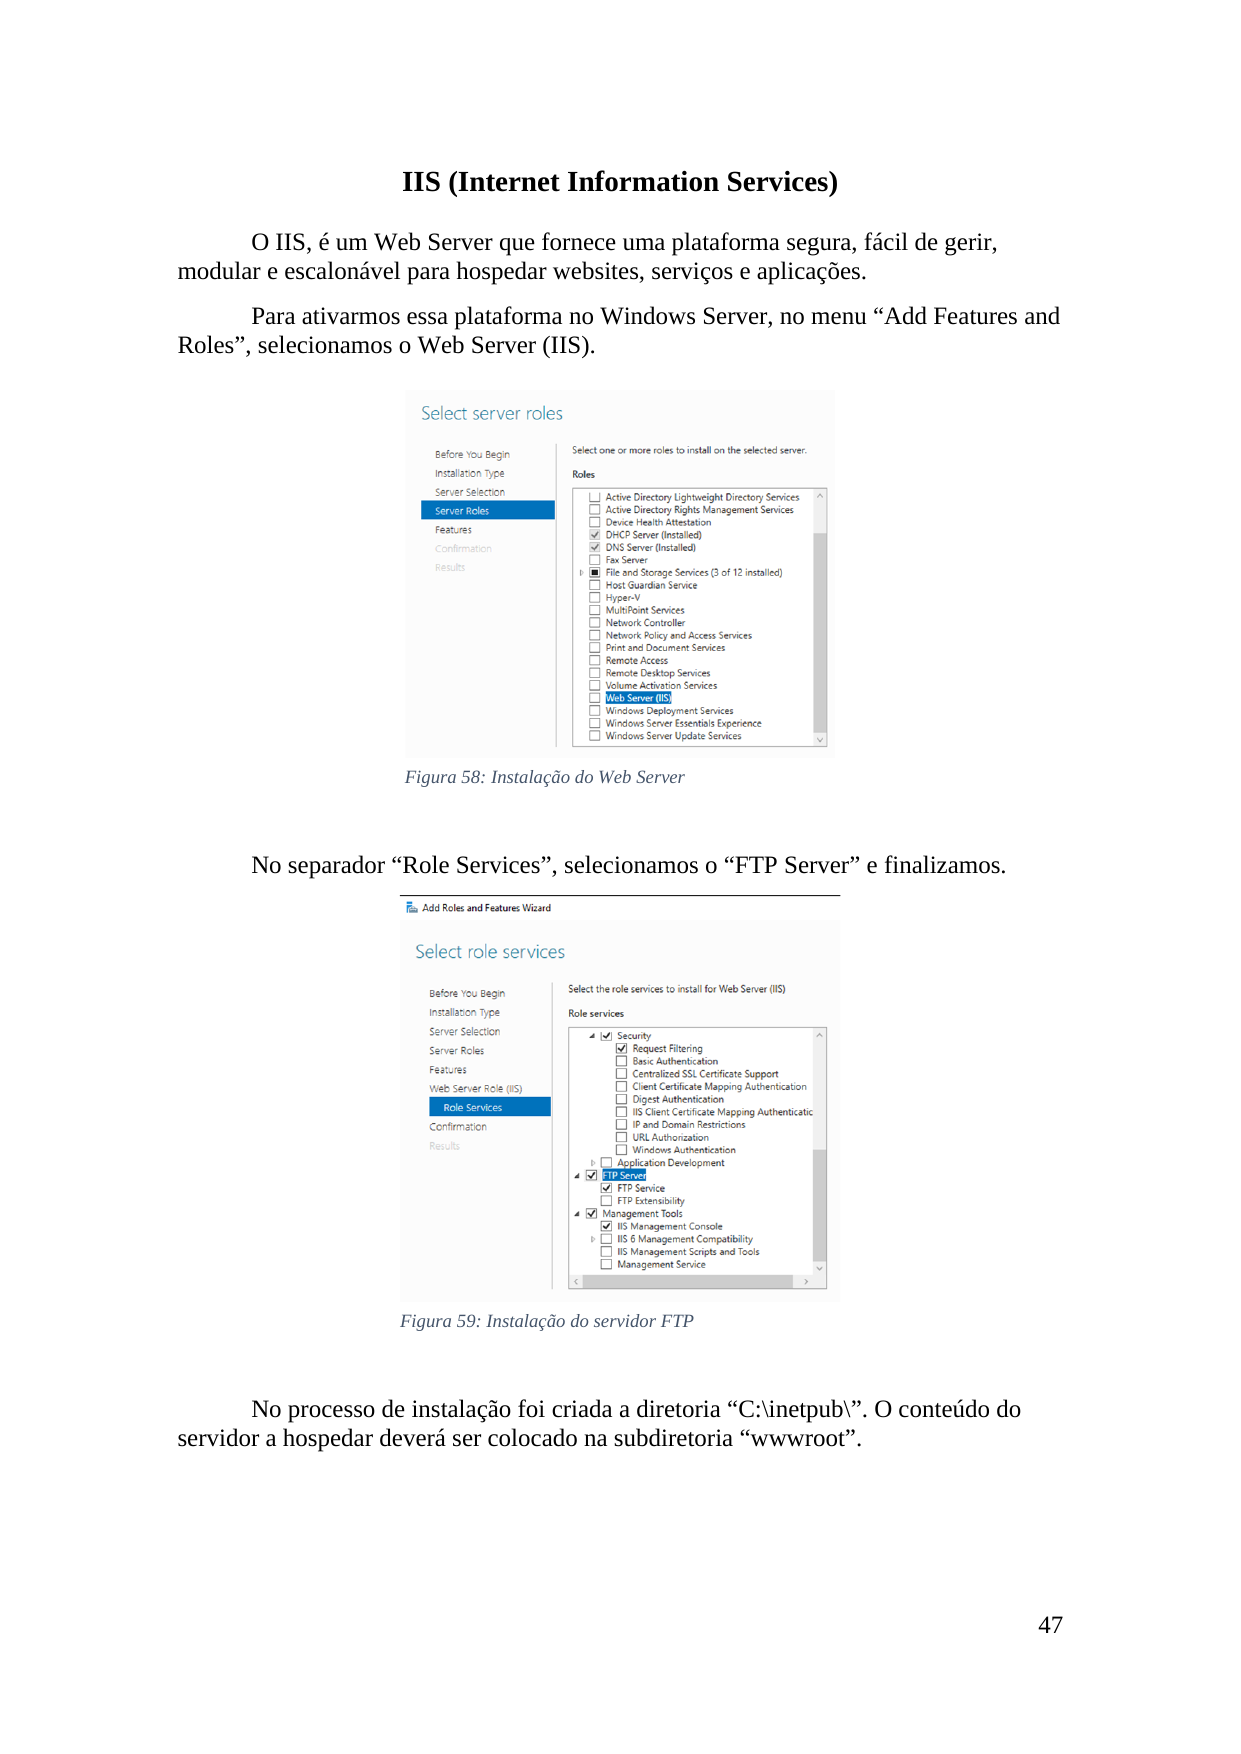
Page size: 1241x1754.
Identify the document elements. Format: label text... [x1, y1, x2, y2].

picture [405, 390, 835, 758]
text No processo de instalação foi criada a diretoria “C:\inetpub\”. O conteúdo do servidor a hospedar deverá ser colocado na subdiretoria “wwwroot”. [177, 1394, 1063, 1451]
picture [399, 895, 841, 1302]
text No separador “Role Services”, selecionamos o “FTP Server” e finalizamos. [177, 850, 1063, 879]
text Para ativarmos essa plataforma no Windows Server, no menu “Add Features and Roles”, selecionamos o Web Server (IIS). [177, 301, 1063, 359]
subtitle IIS (Internet Information Services) [177, 164, 1063, 198]
text O IIS, é um Web Server que fornece uma plataforma segura, fácil de gerir, modular e escalonável para hospedar websites, serviços e aplicações. [177, 227, 1063, 284]
